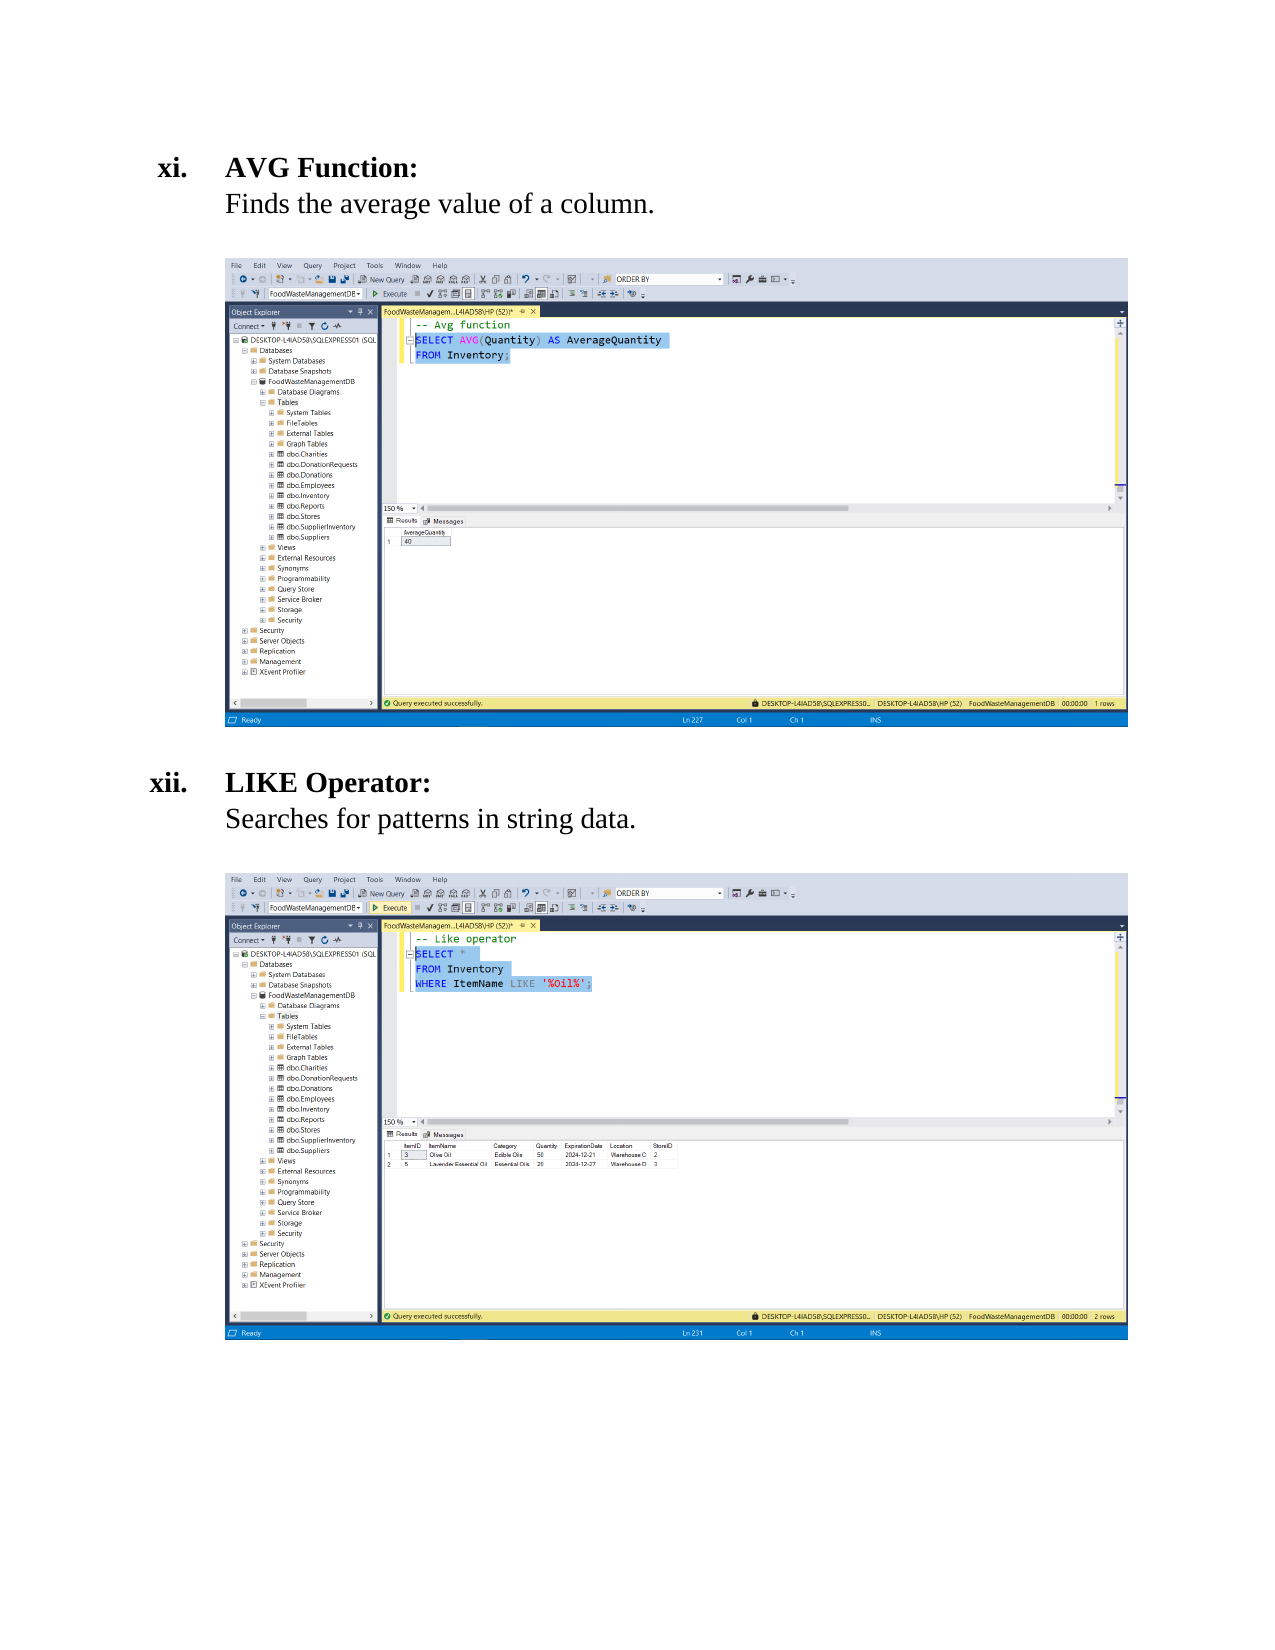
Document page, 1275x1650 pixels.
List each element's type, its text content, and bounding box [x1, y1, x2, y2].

list LIKE Operator: [187, 765, 1125, 798]
list Searches for patterns in string data. [225, 801, 1125, 834]
picture [225, 873, 1128, 1340]
picture [225, 258, 1128, 727]
list Finds the average value of a column. [225, 186, 1125, 220]
list AVG Function: [187, 150, 1125, 183]
